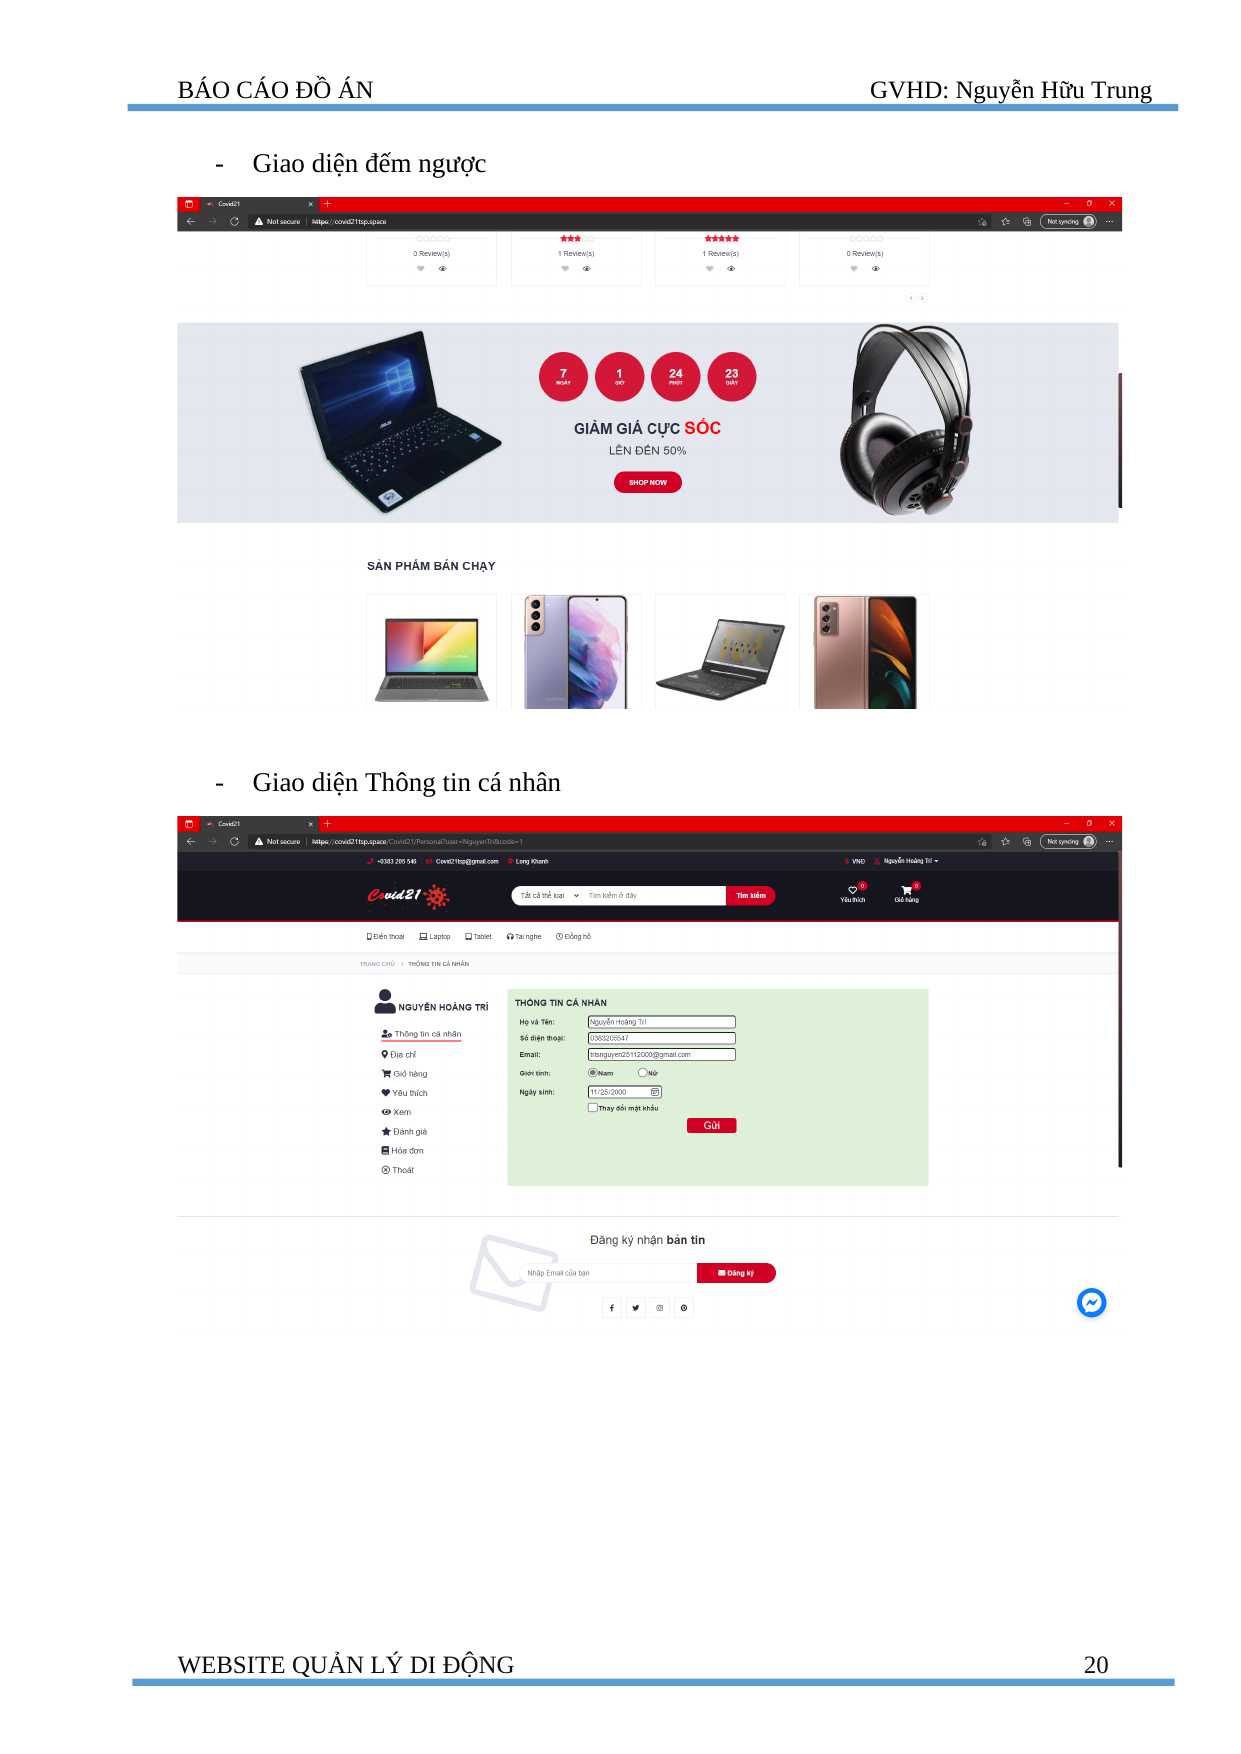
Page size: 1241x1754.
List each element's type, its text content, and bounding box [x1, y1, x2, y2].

picture [177, 816, 1123, 1329]
list Giao diện Thông tin cá nhân [215, 766, 1122, 798]
picture [177, 197, 1123, 709]
list Giao diện đếm ngược [215, 147, 1122, 178]
